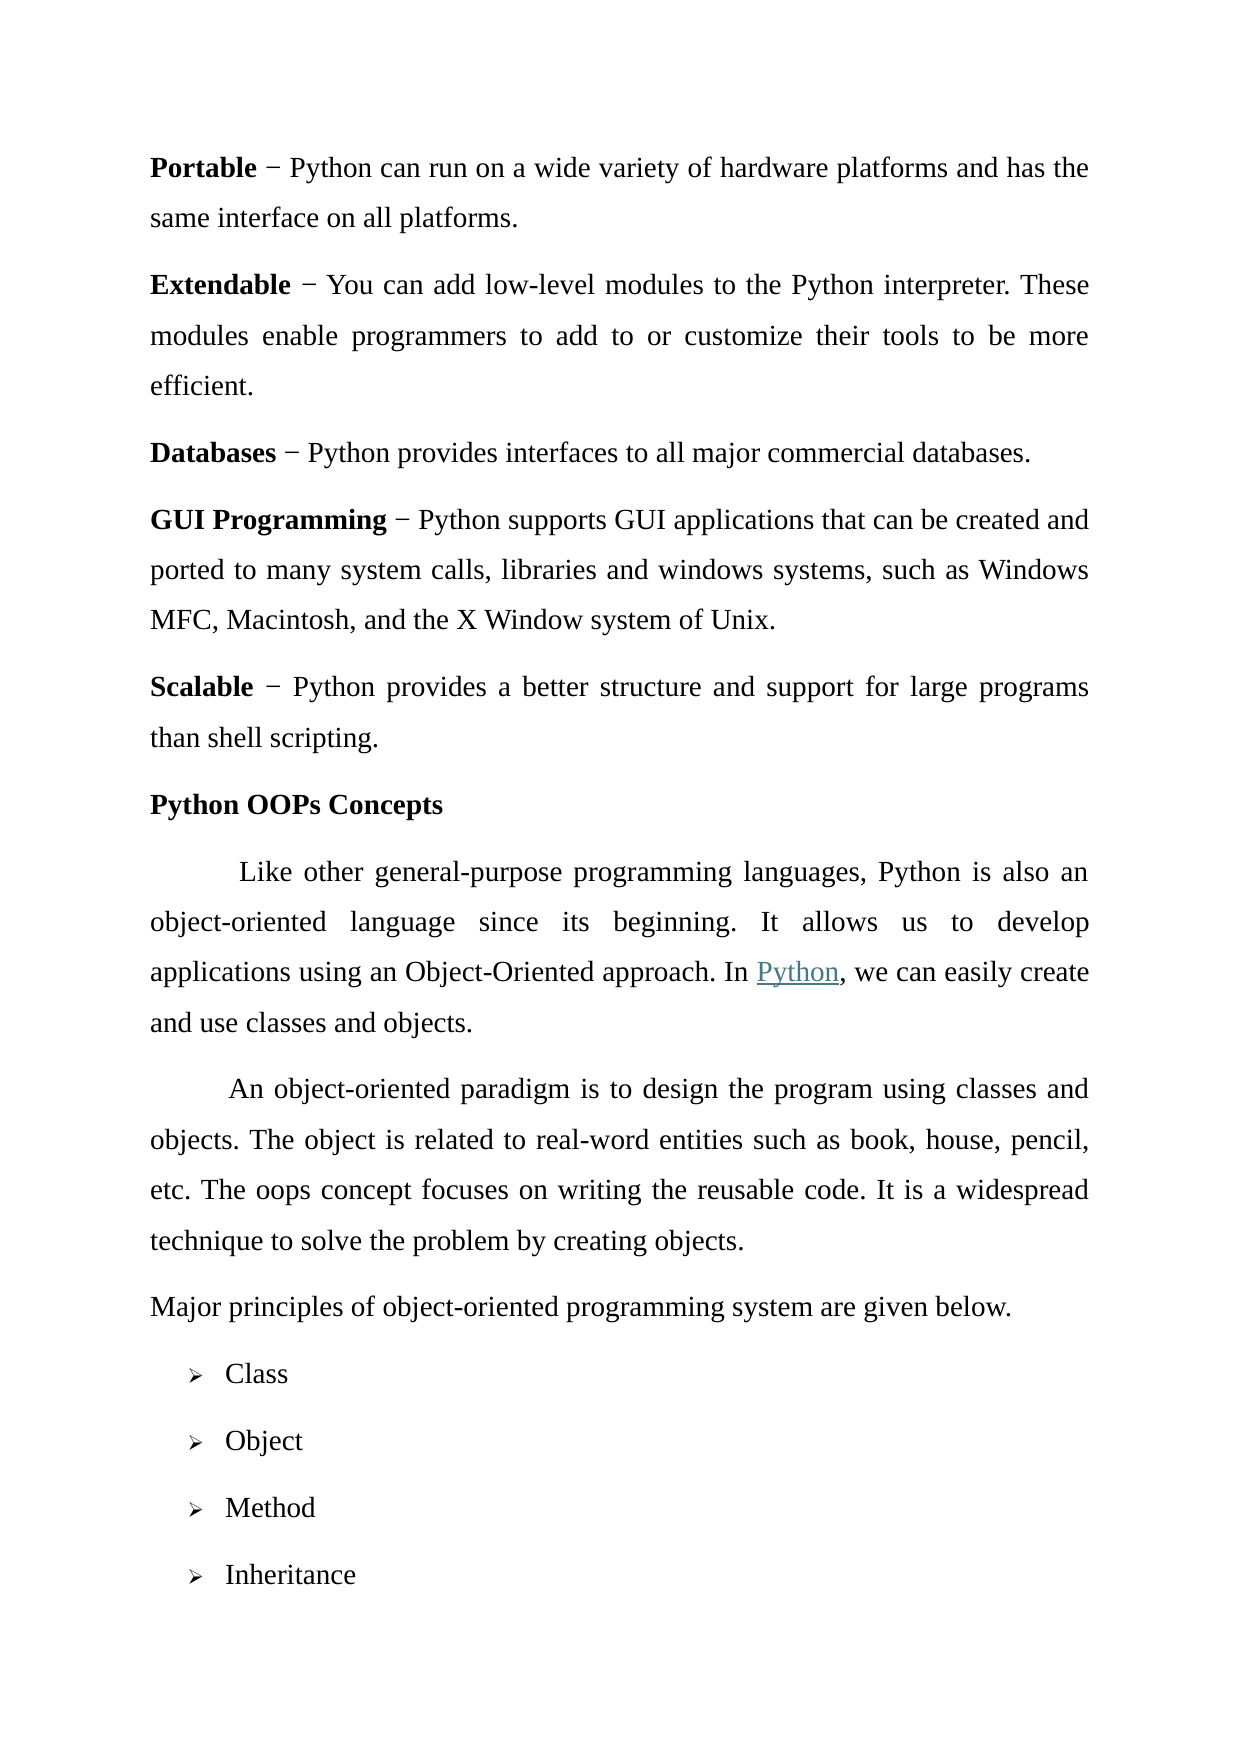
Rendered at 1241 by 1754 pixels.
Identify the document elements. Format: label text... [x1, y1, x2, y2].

list Class [187, 1357, 1090, 1390]
text Databases − Python provides interfaces to all major commercial databases. [150, 435, 1090, 468]
list Inheritance [187, 1557, 1090, 1591]
text Major principles of object-oriented programming system are given below. [150, 1289, 1090, 1323]
text Extendable − You can add low-level modules to the Python interpreter. These modules enable programmers to add to or customize their tools to be more efficient. [150, 267, 1090, 401]
text Like other general-purpose programming languages, Python is also an object-oriented language since its beginning. It allows us to develop applications using an Object-Oriented approach. In Python, we can easily create and use classes and objects. [150, 854, 1090, 1038]
list Object [187, 1423, 1090, 1457]
text Portable − Python can run on a wide variety of hardware platforms and has the same interface on all platforms. [150, 150, 1090, 234]
list Method [187, 1491, 1090, 1524]
text Scalable − Python provides a better structure and support for large programs than shell scripting. [150, 669, 1090, 753]
text GUI Programming − Python supports GUI applications that can be created and ported to many system calls, libraries and windows systems, such as Windows MFC, Macintosh, and the X Window system of Unix. [150, 502, 1090, 636]
text Python OOPs Concepts [150, 787, 1090, 820]
text An object-oriented paradigm is to design the program using classes and objects. The object is related to real-word entities such as book, house, pencil, etc. The oops concept focuses on writing the reusable code. It is a widespread technique to solve the problem by creating objects. [150, 1072, 1090, 1256]
